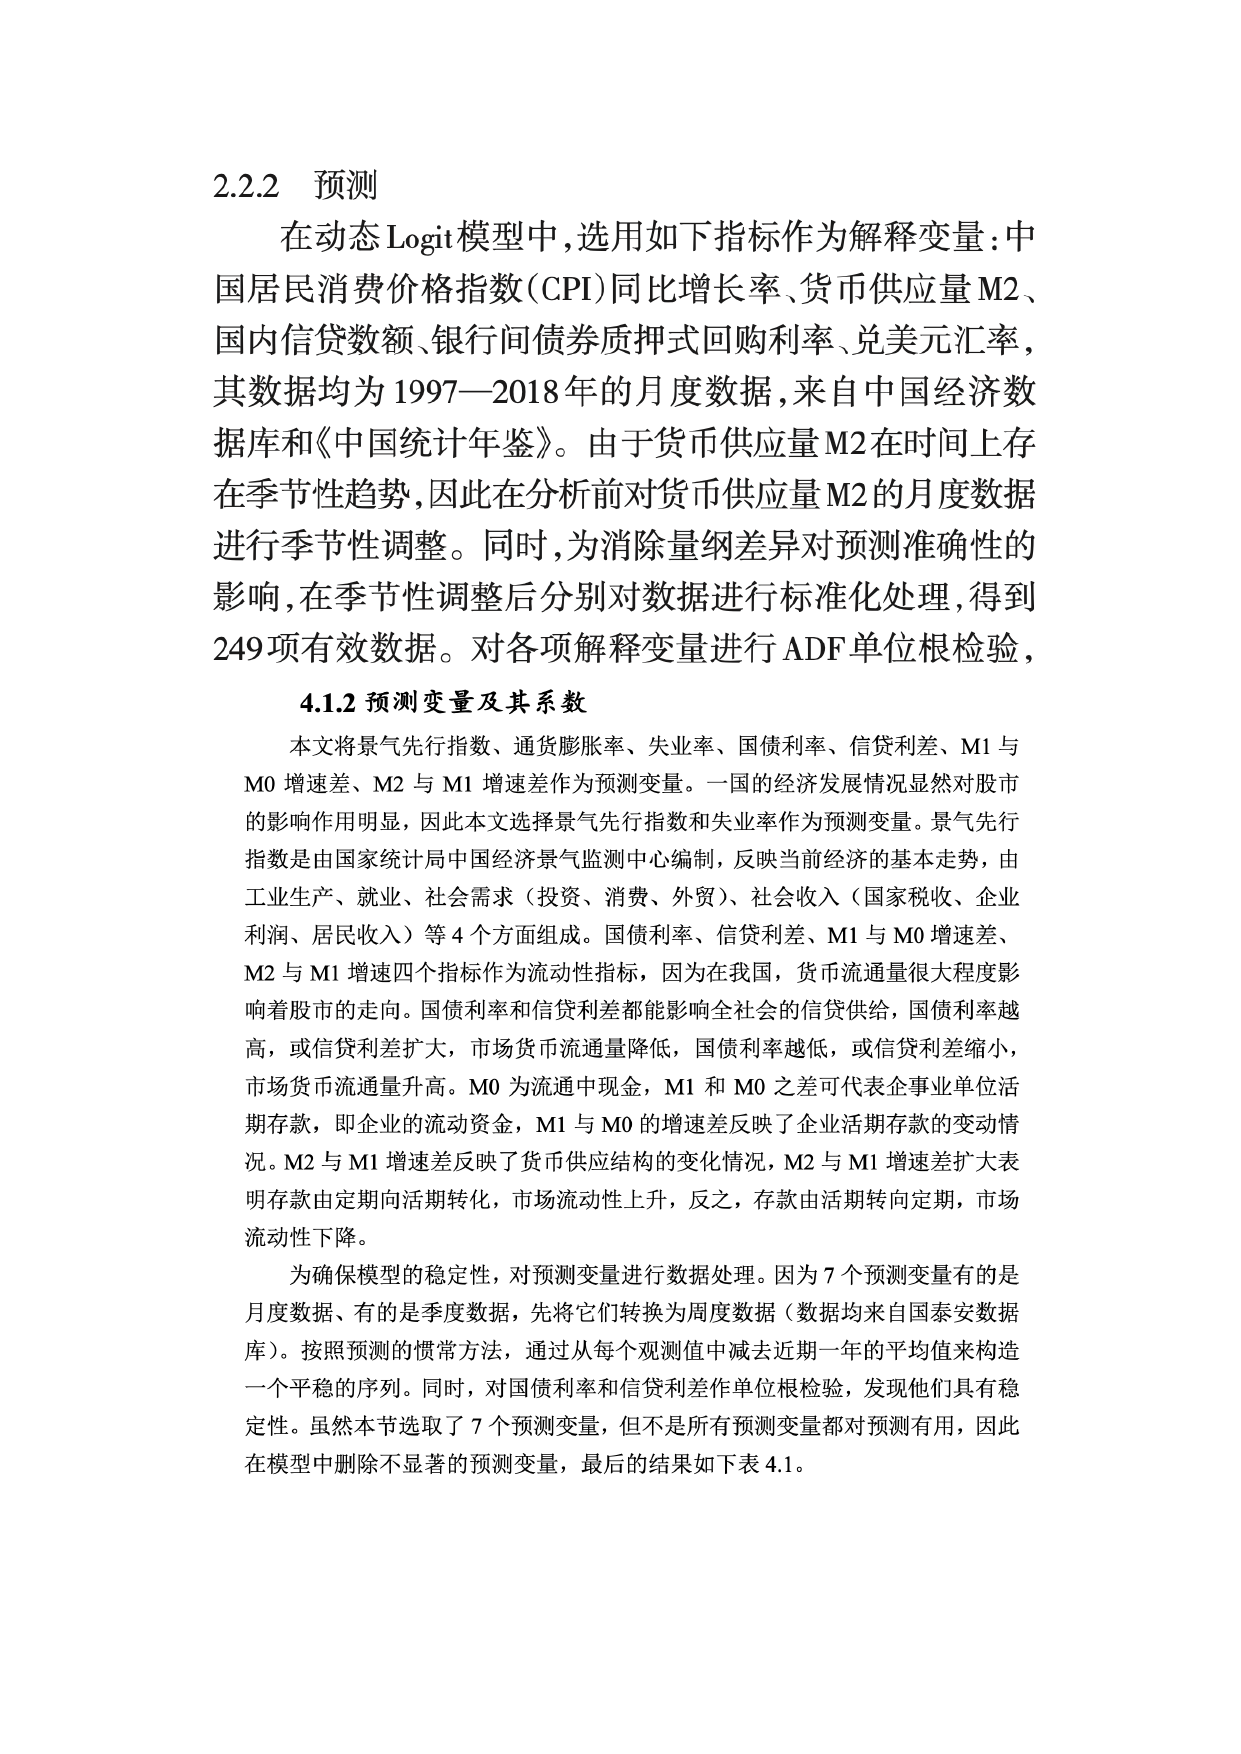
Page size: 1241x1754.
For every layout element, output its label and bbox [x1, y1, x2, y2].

picture [187, 162, 1053, 1482]
